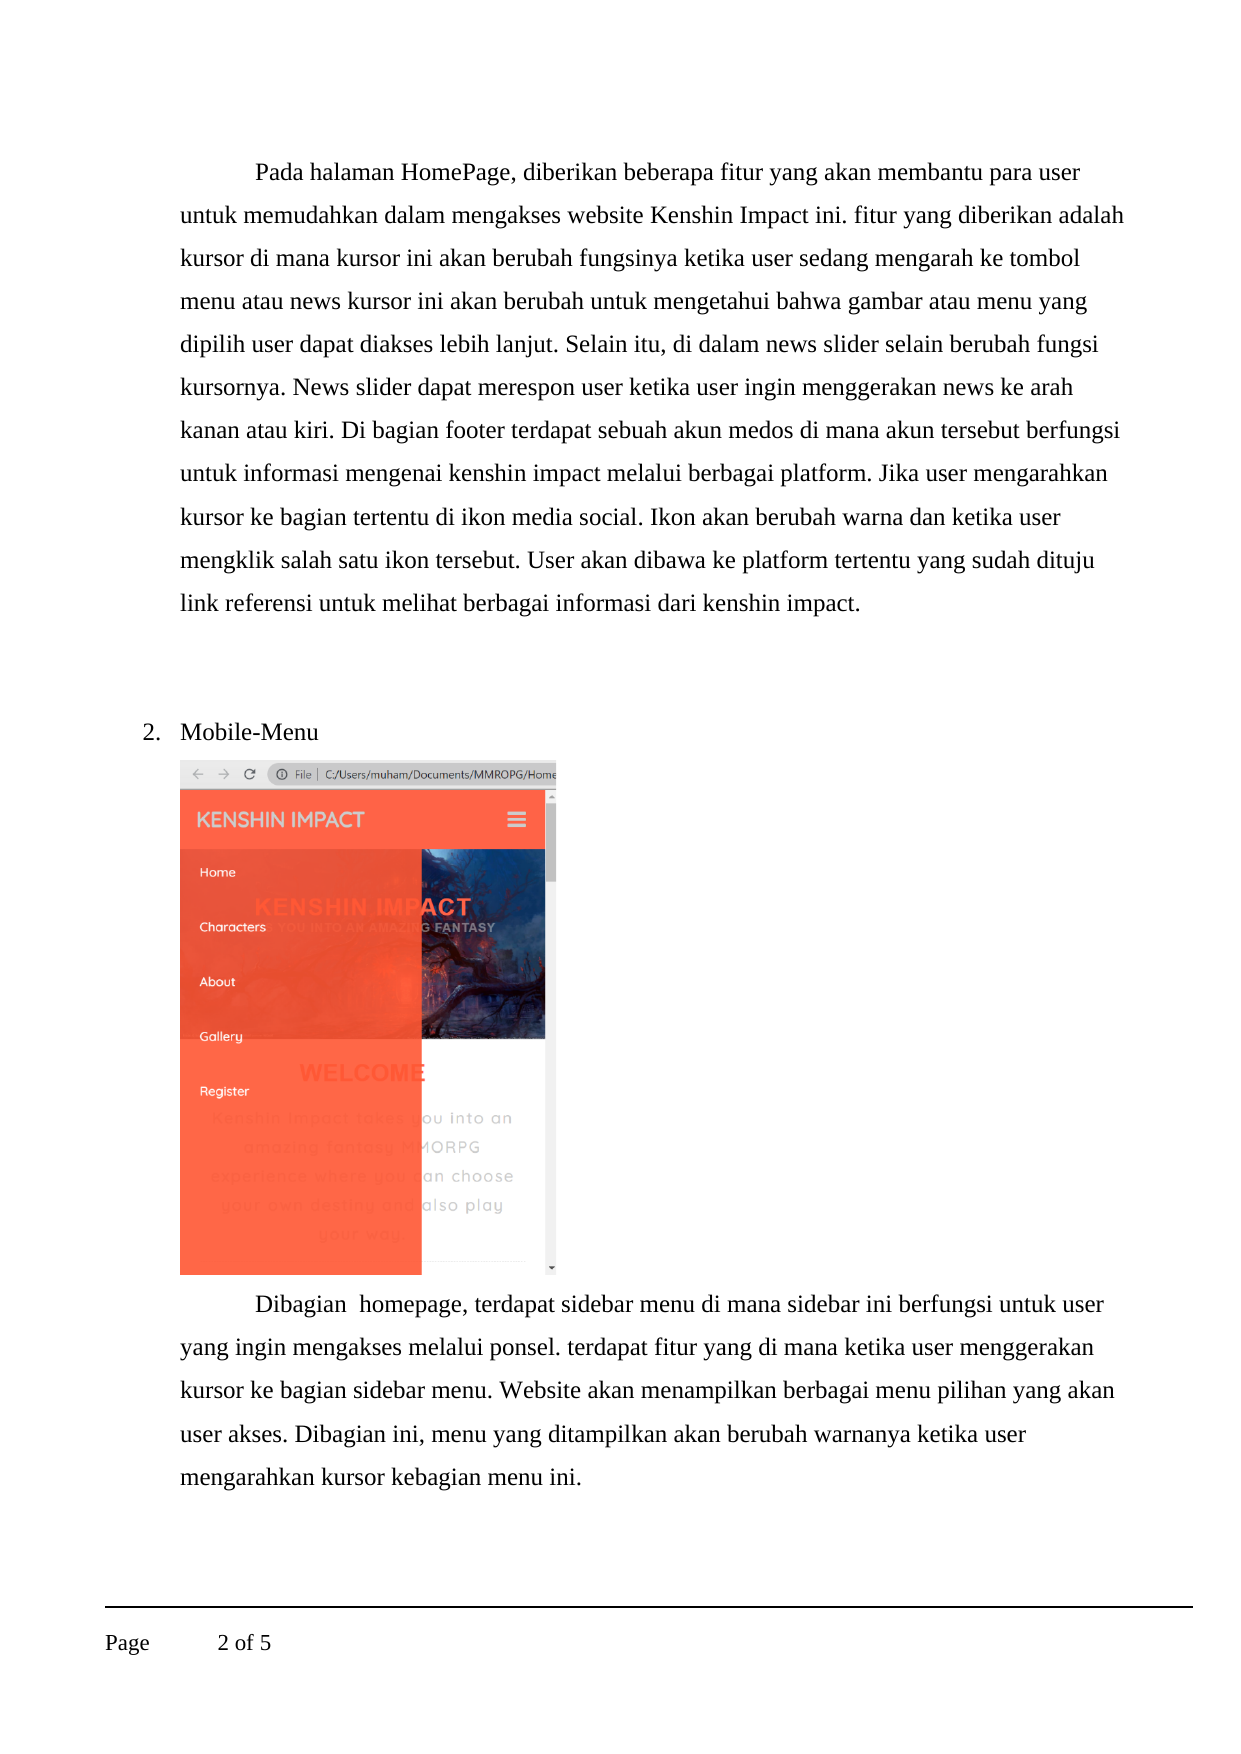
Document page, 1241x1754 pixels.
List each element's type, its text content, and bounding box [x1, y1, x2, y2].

picture [180, 760, 557, 1275]
list Dibagian homepage, terdapat sidebar menu di mana sidebar ini berfungsi untuk user yang ingin mengakses melalui ponsel. terdapat fitur yang di mana ketika user menggerakan kursor ke bagian sidebar menu. Website akan menampilkan berbagai menu pilihan yang akan user akses. Dibagian ini, menu yang ditampilkan akan berubah warnanya ketika user mengarahkan kursor kebagian menu ini. [180, 1289, 1135, 1491]
list Mobile-Menu [142, 717, 1135, 746]
list Pada halaman HomePage, diberikan beberapa fitur yang akan membantu para user untuk memudahkan dalam mengakses website Kenshin Impact ini. fitur yang diberikan adalah kursor di mana kursor ini akan berubah fungsinya ketika user sedang mengarah ke tombol menu atau news kursor ini akan berubah untuk mengetahui bahwa gambar atau menu yang dipilih user dapat diakses lebih lanjut. Selain itu, di dalam news slider selain berubah fungsi kursornya. News slider dapat merespon user ketika user ingin menggerakan news ke arah kanan atau kiri. Di bagian footer terdapat sebuah akun medos di mana akun tersebut berfungsi untuk informasi mengenai kenshin impact melalui berbagai platform. Jika user mengarahkan kursor ke bagian tertentu di ikon media social. Ikon akan berubah warna dan ketika user mengklik salah satu ikon tersebut. User akan dibawa ke platform tertentu yang sudah dituju link referensi untuk melihat berbagai informasi dari kenshin impact. [180, 157, 1135, 617]
